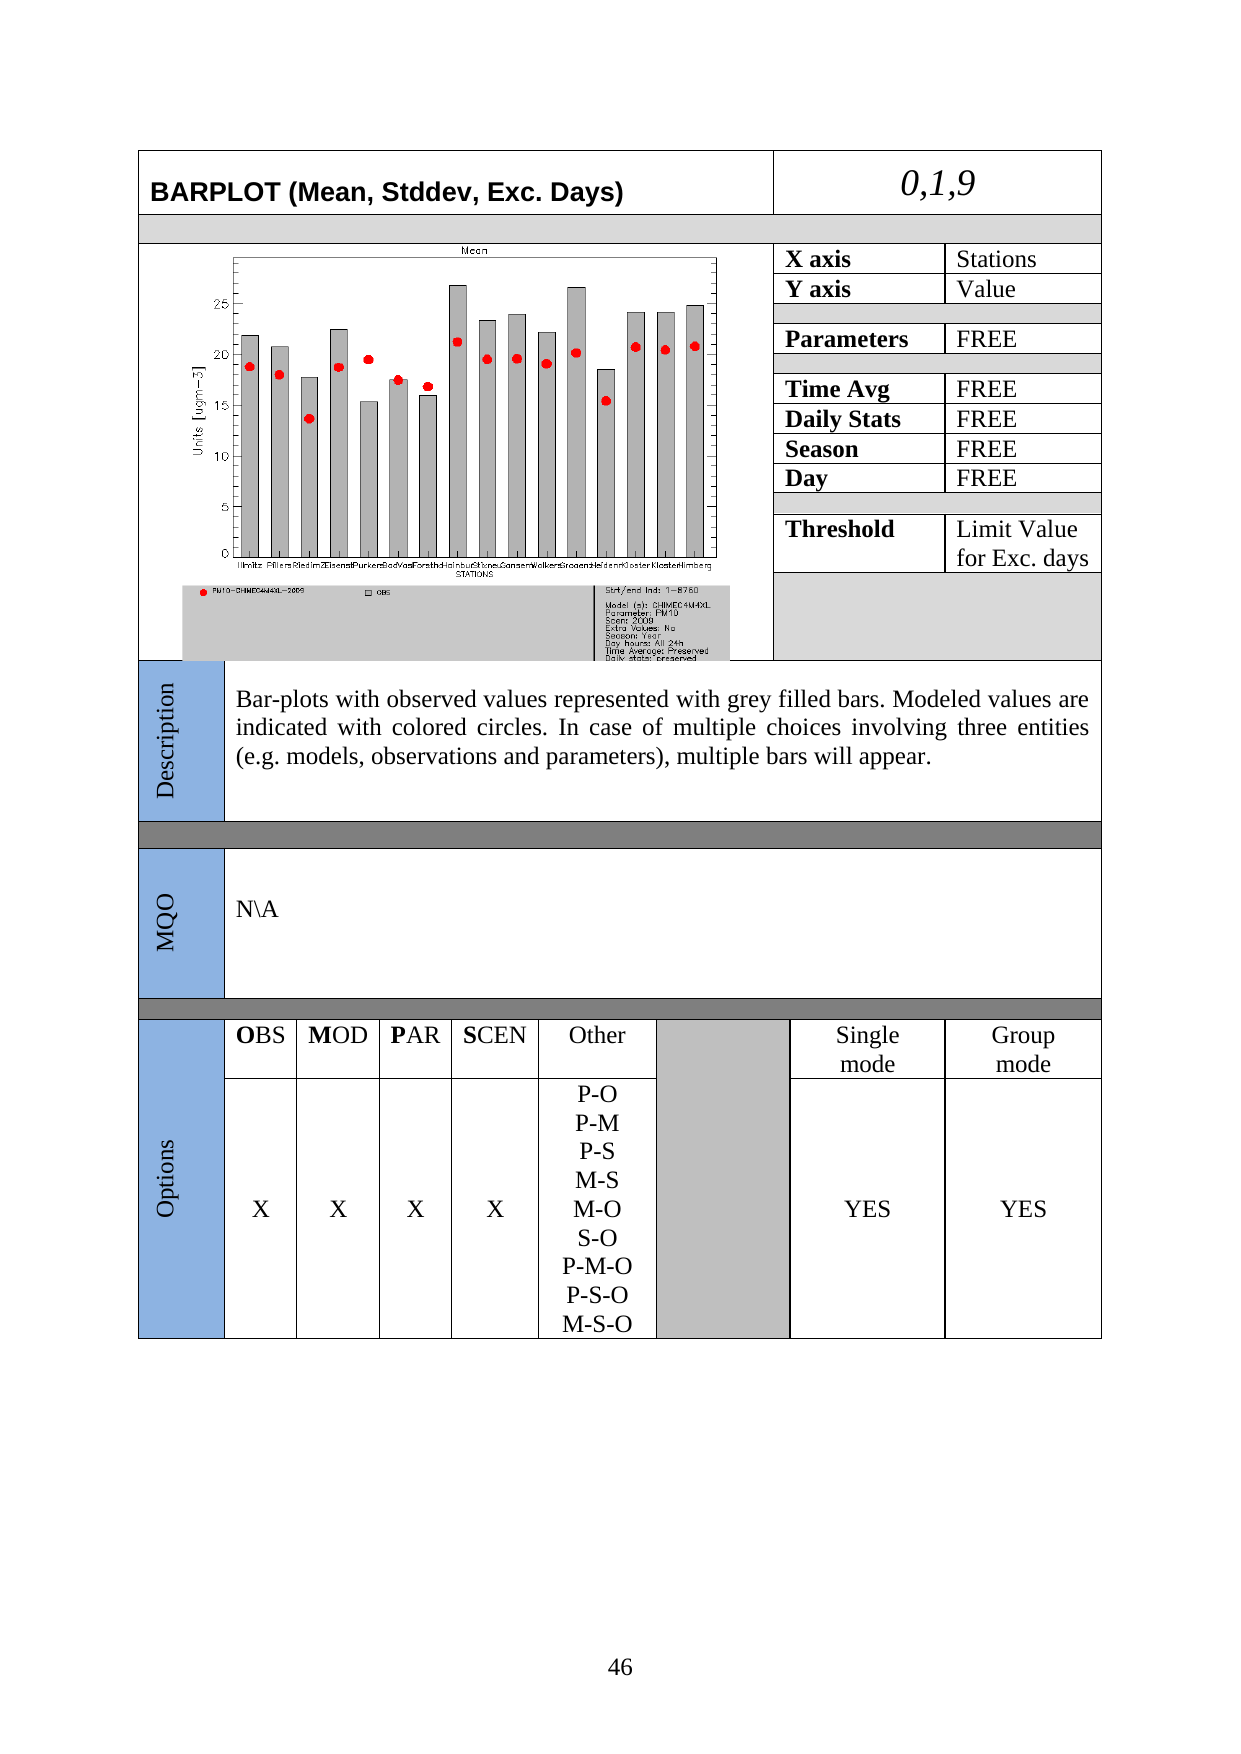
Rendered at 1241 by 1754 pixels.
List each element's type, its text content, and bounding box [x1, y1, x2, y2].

table_cell OBS [225, 1020, 296, 1078]
table_cell Options [139, 1020, 224, 1338]
table_cell [139, 215, 1101, 243]
table_cell [774, 354, 1101, 373]
table_cell Single mode [791, 1020, 944, 1078]
table_cell MQO [139, 849, 224, 998]
table_cell FREE [946, 374, 1101, 403]
table_cell Stations [946, 244, 1101, 273]
table_cell SCEN [452, 1020, 538, 1078]
table_cell YES [946, 1079, 1101, 1338]
table_cell X [452, 1079, 538, 1338]
table_cell Time Avg [774, 374, 944, 403]
table_header BARPLOT (Mean, Stddev, Exc. Days) [139, 151, 773, 213]
table_cell [139, 822, 1101, 848]
table_cell N\A [225, 849, 1101, 998]
table_cell Limit Value for Exc. days [946, 515, 1101, 572]
picture [182, 244, 730, 661]
table_cell X [380, 1079, 451, 1338]
table_cell MOD [297, 1020, 379, 1078]
table_cell P-O P-M P-S M-S M-O S-O P-M-O P-S-O M-S-O [539, 1079, 656, 1338]
table_cell X [225, 1079, 296, 1338]
table_cell Description [139, 661, 224, 821]
table_cell YES [791, 1079, 944, 1338]
table_cell X axis [774, 244, 944, 273]
table_cell FREE [946, 404, 1101, 433]
table_header 0,1,9 [774, 151, 1101, 213]
table_cell Season [774, 434, 944, 462]
table_cell [774, 493, 1101, 513]
table_cell Value [946, 274, 1101, 303]
table_cell [730, 244, 773, 660]
table_cell Other [539, 1020, 656, 1078]
table_cell Parameters [774, 324, 944, 353]
table_cell Threshold [774, 515, 944, 572]
table_cell FREE [946, 434, 1101, 462]
table_cell Day [774, 464, 944, 492]
table_cell [139, 244, 182, 660]
table_cell [774, 573, 1101, 660]
table_cell Bar-plots with observed values represented with grey filled bars. Modeled values are indicated with colored circles. In case of multiple choices involving three entities (e.g. models, observations and parameters), multiple bars will appear. [225, 661, 1101, 821]
table_cell [657, 1020, 789, 1338]
table_cell FREE [946, 324, 1101, 353]
table_cell Y axis [774, 274, 944, 303]
table_cell FREE [946, 464, 1101, 492]
table_cell PAR [380, 1020, 451, 1078]
table_cell [139, 999, 1101, 1019]
table_cell [774, 304, 1101, 323]
table_cell X [297, 1079, 379, 1338]
table_cell Group mode [946, 1020, 1101, 1078]
table_cell Daily Stats [774, 404, 944, 433]
